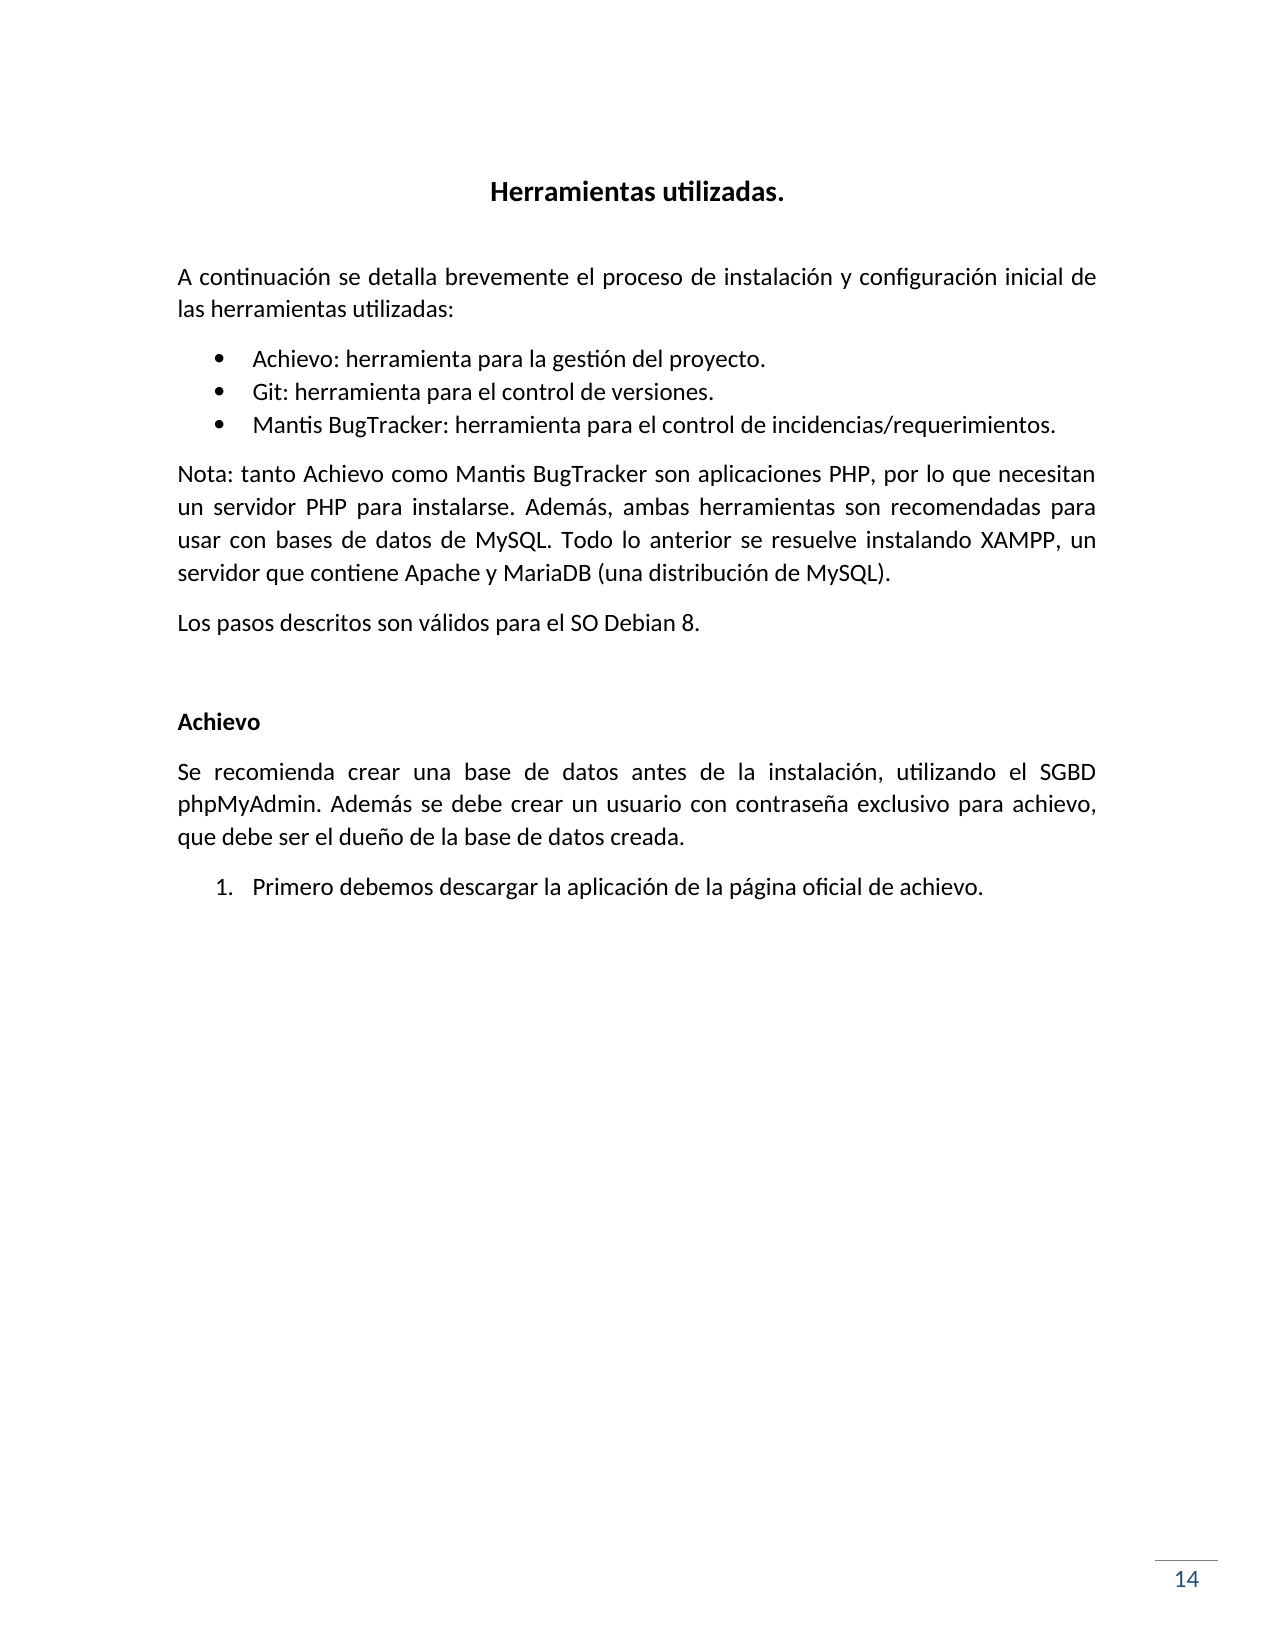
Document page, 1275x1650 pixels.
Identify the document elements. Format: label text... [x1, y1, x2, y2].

subtitle Achievo [177, 706, 1098, 737]
list Primero debemos descargar la aplicación de la página oficial de achievo. [215, 871, 1098, 902]
text Se recomienda crear una base de datos antes de la instalación, utilizando el SGBD phpMyAdmin. Además se debe crear un usuario con contraseña exclusivo para achievo, que debe ser el dueño de la base de datos creada. [177, 756, 1098, 852]
list Git: herramienta para el control de versiones. [215, 376, 1098, 407]
text A continuación se detalla brevemente el proceso de instalación y configuración inicial de las herramientas utilizadas: [177, 261, 1098, 324]
text Nota: tanto Achievo como Mantis BugTracker son aplicaciones PHP, por lo que necesitan un servidor PHP para instalarse. Además, ambas herramientas son recomendadas para usar con bases de datos de MySQL. Todo lo anterior se resuelve instalando XAMPP, un servidor que contiene Apache y MariaDB (una distribución de MySQL). [177, 458, 1098, 588]
list Achievo: herramienta para la gestión del proyecto. [215, 343, 1098, 374]
subtitle Herramientas utilizadas. [177, 173, 1098, 208]
text Los pasos descritos son válidos para el SO Debian 8. [177, 607, 1098, 637]
list Mantis BugTracker: herramienta para el control de incidencias/requerimientos. [215, 409, 1098, 439]
